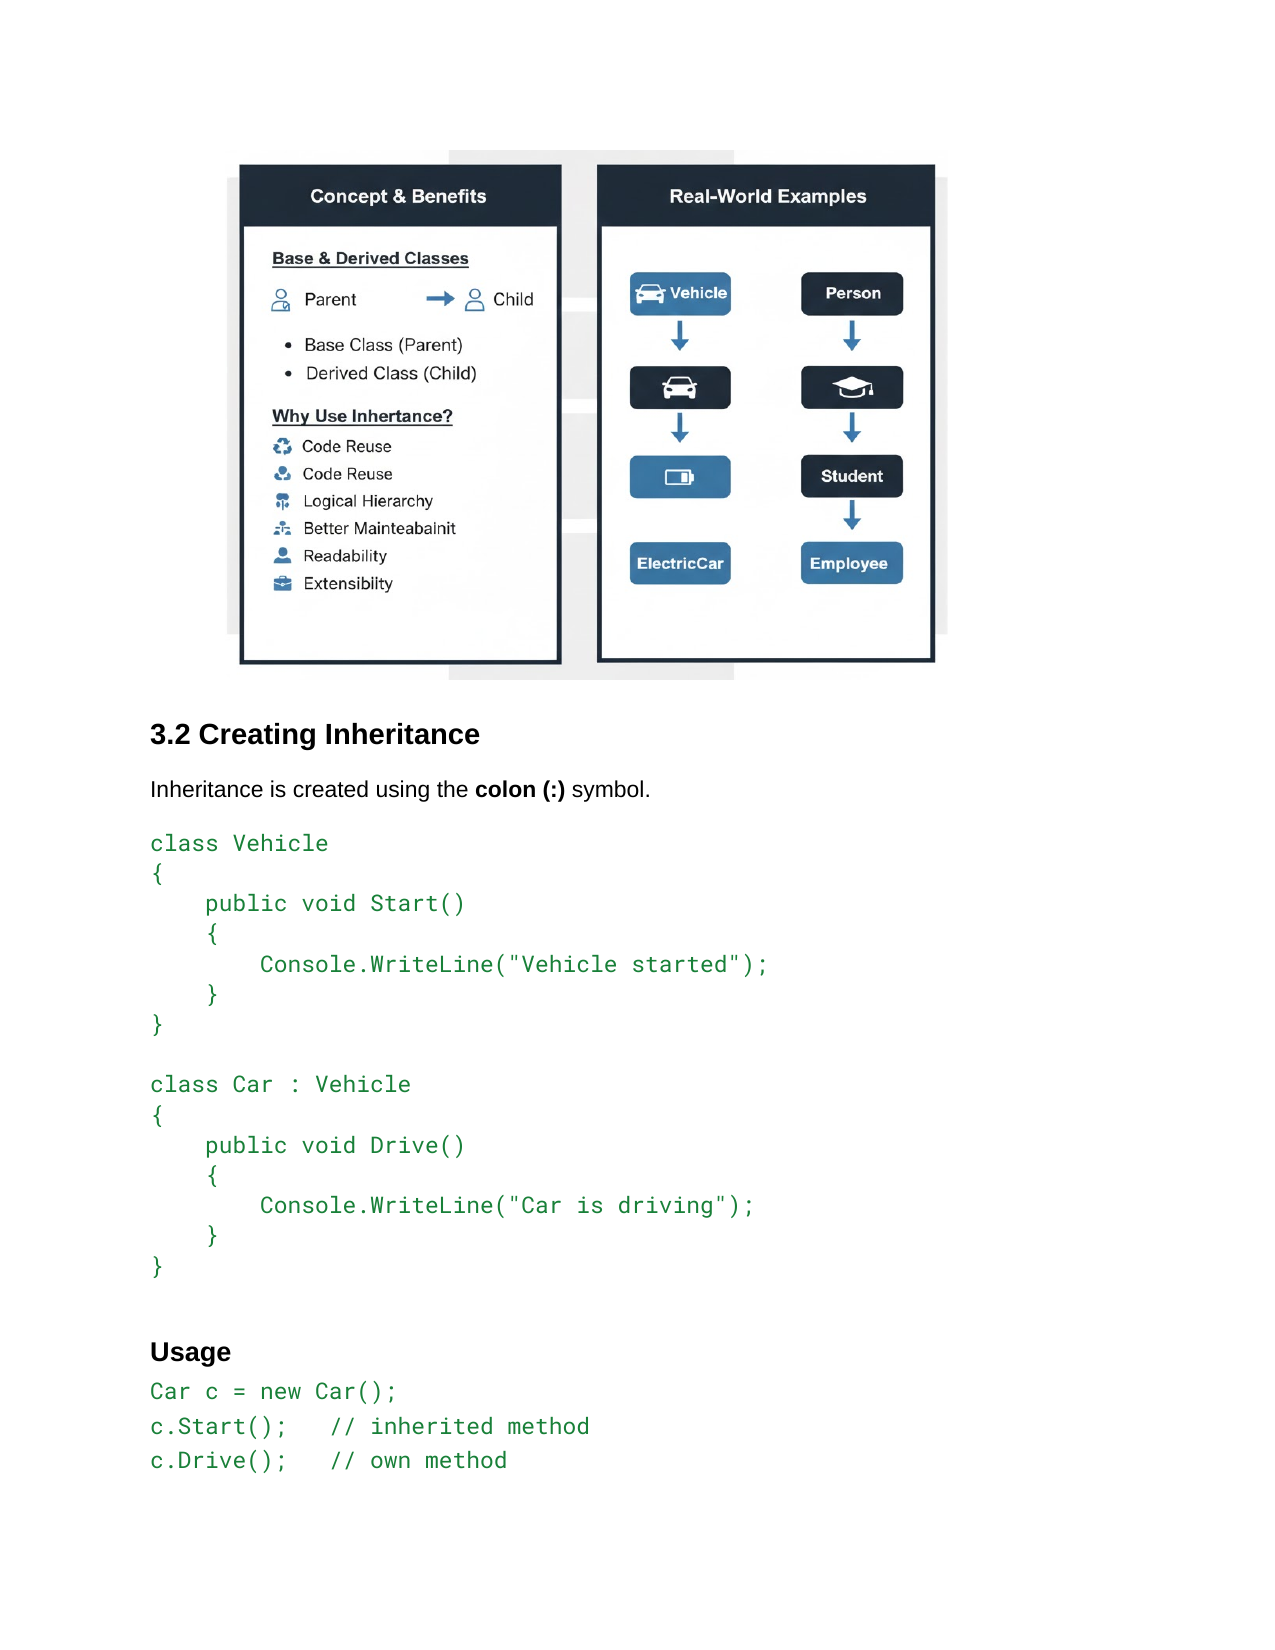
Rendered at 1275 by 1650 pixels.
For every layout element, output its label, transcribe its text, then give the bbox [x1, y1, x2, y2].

text public void Start() [150, 887, 1125, 918]
text c.Drive(); // own method [150, 1445, 1125, 1475]
text { [150, 1099, 1125, 1129]
text } [150, 978, 1125, 1008]
text class Car : Vehicle [150, 1069, 1125, 1099]
text Console.WriteLine("Car is driving"); [150, 1189, 1125, 1220]
text { [150, 857, 1125, 887]
text Inheritance is created using the colon (:) symbol. [150, 776, 1125, 802]
text public void Drive() [150, 1129, 1125, 1159]
subtitle 3.2 Creating Inheritance [150, 717, 1125, 751]
text { [150, 918, 1125, 948]
text c.Start(); // inherited method [150, 1410, 1125, 1440]
text } [150, 1220, 1125, 1250]
text } [150, 1250, 1125, 1280]
text { [150, 1159, 1125, 1189]
text class Vehicle [150, 827, 1125, 857]
text } [150, 1008, 1125, 1038]
text Console.WriteLine("Vehicle started"); [150, 948, 1125, 978]
text Car c = new Car(); [150, 1375, 1125, 1406]
subtitle Usage [150, 1336, 1125, 1367]
picture [225, 150, 948, 680]
